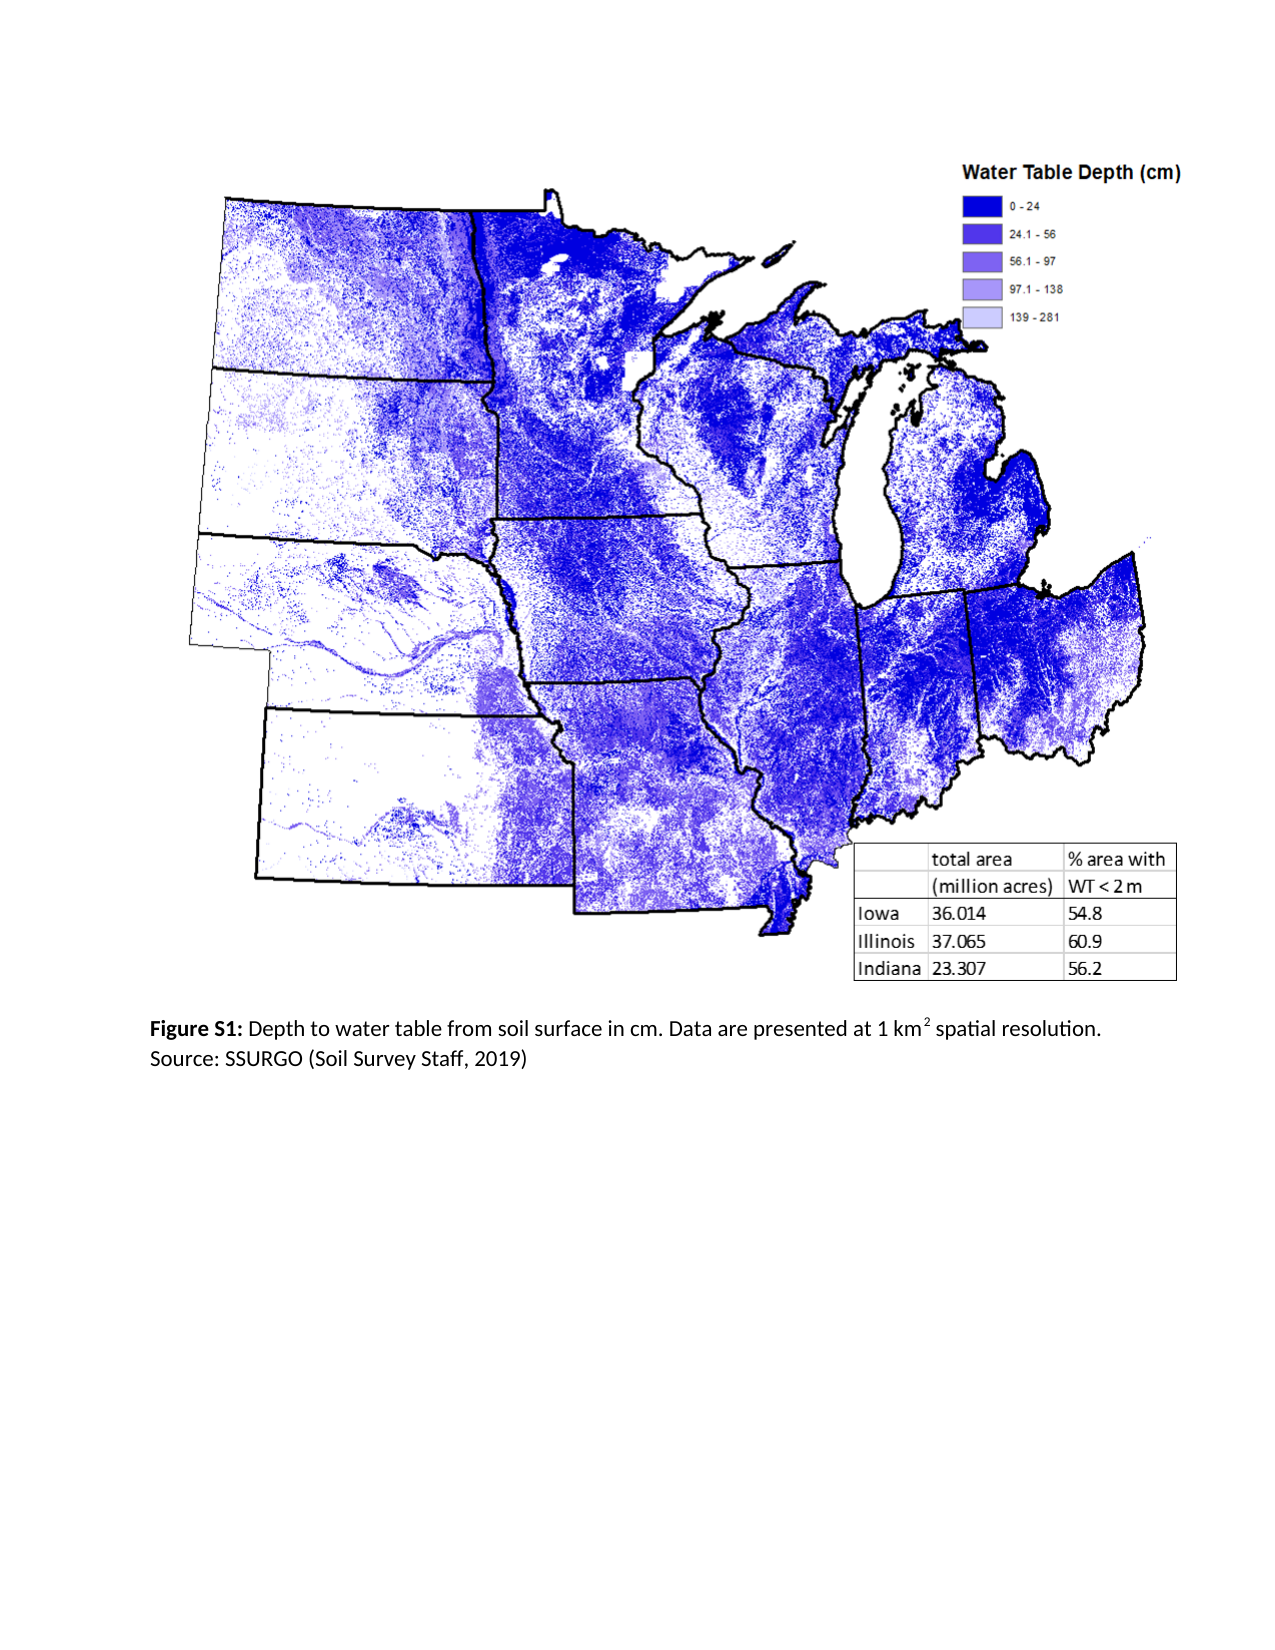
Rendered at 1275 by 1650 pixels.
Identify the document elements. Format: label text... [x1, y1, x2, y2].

text Figure S1: Depth to water table from soil surface in cm. Data are presented at 1 km2 spatial resolution. Source: SSURGO (Soil Survey Staff, 2019) [150, 1014, 1125, 1072]
picture [150, 150, 1208, 996]
